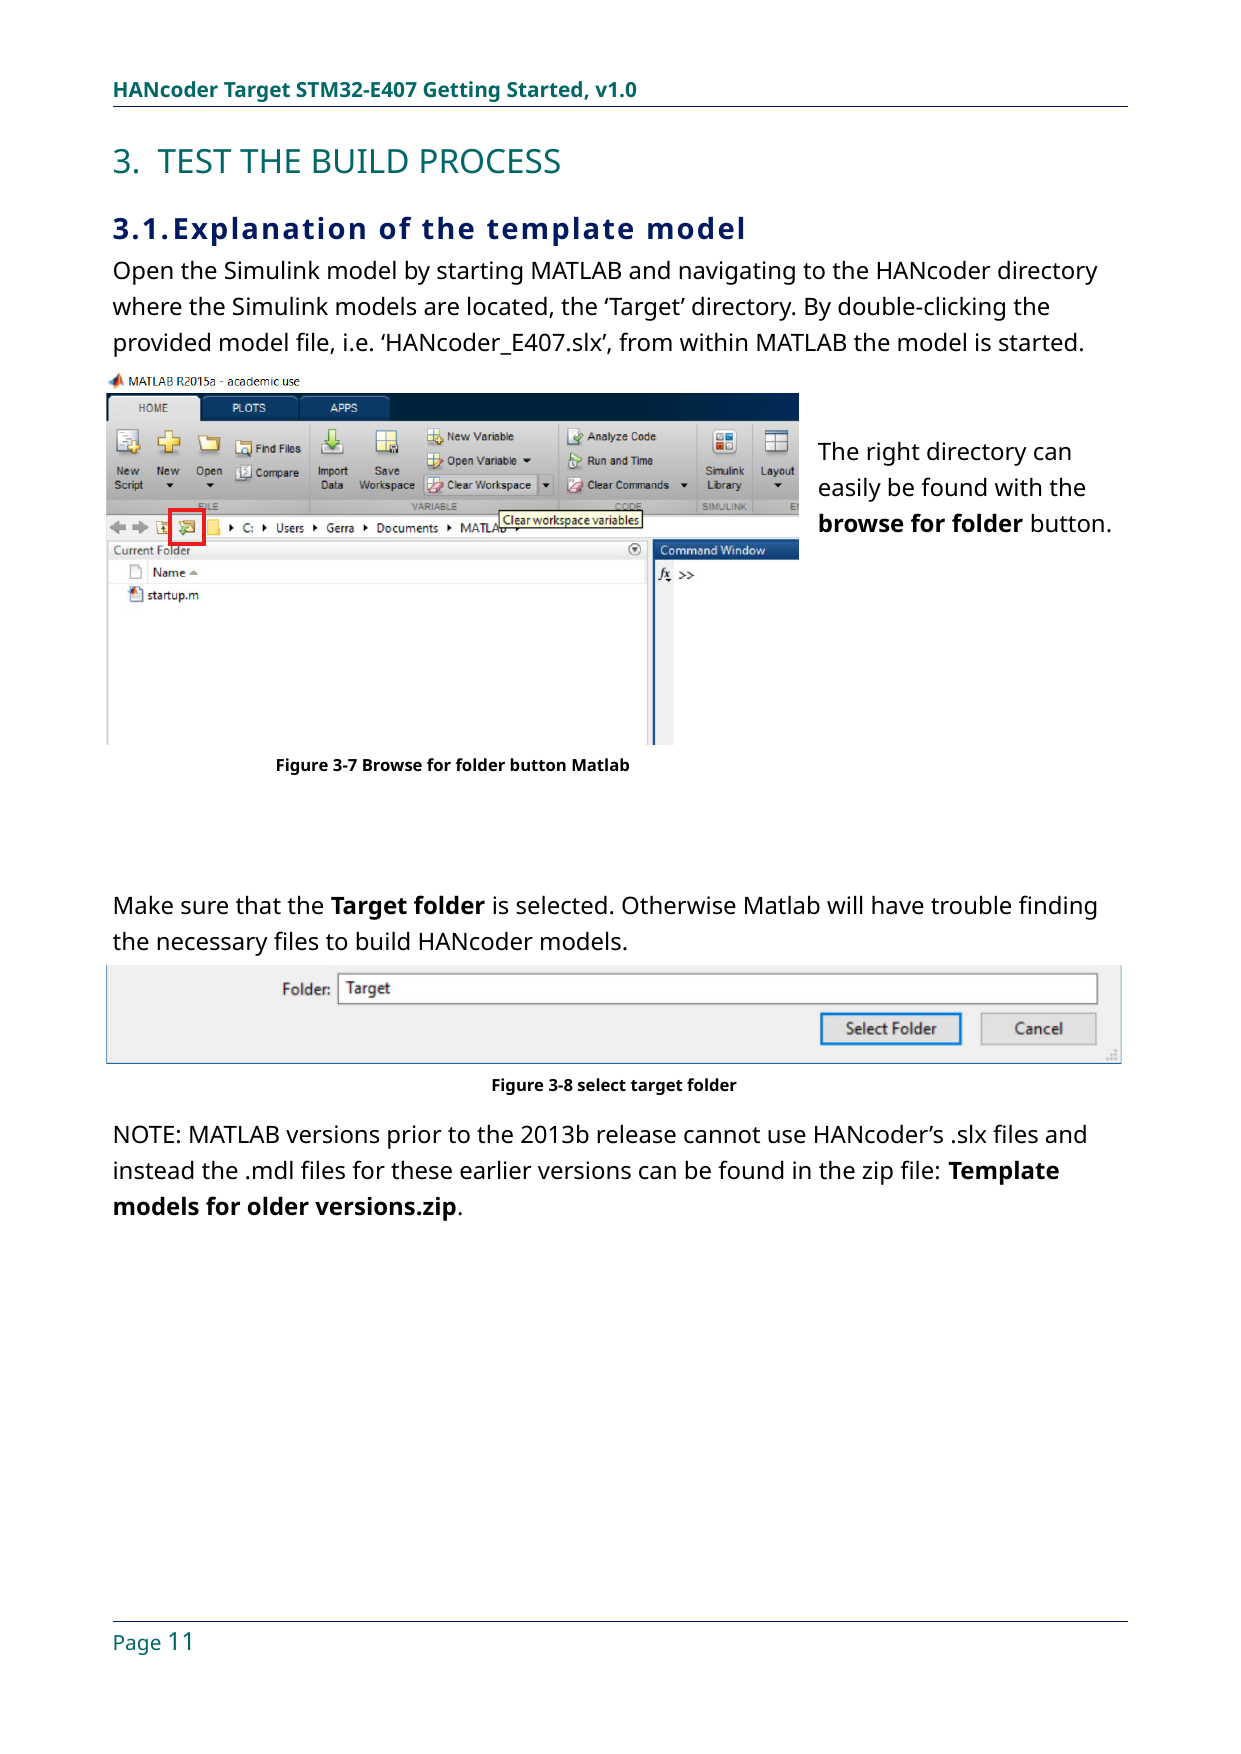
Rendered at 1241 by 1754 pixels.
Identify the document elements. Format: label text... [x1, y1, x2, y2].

subtitle Explanation of the template model [112, 208, 1128, 248]
text Make sure that the Target folder is selected. Otherwise Matlab will have trouble finding the necessary files to build HANcoder models. [112, 888, 1128, 957]
picture [106, 965, 1122, 1064]
picture [106, 369, 799, 745]
text Open the Simulink model by starting MATLAB and navigating to the HANcoder directory where the Simulink models are located, the ‘Target’ directory. By double-clicking the provided model file, i.e. ‘HANcoder_E407.slx’, from within MATLAB the model is started. [112, 254, 1128, 358]
subtitle Test the build process [112, 137, 1128, 183]
text The right directory can easily be found with the browse for folder button. [799, 435, 1128, 539]
